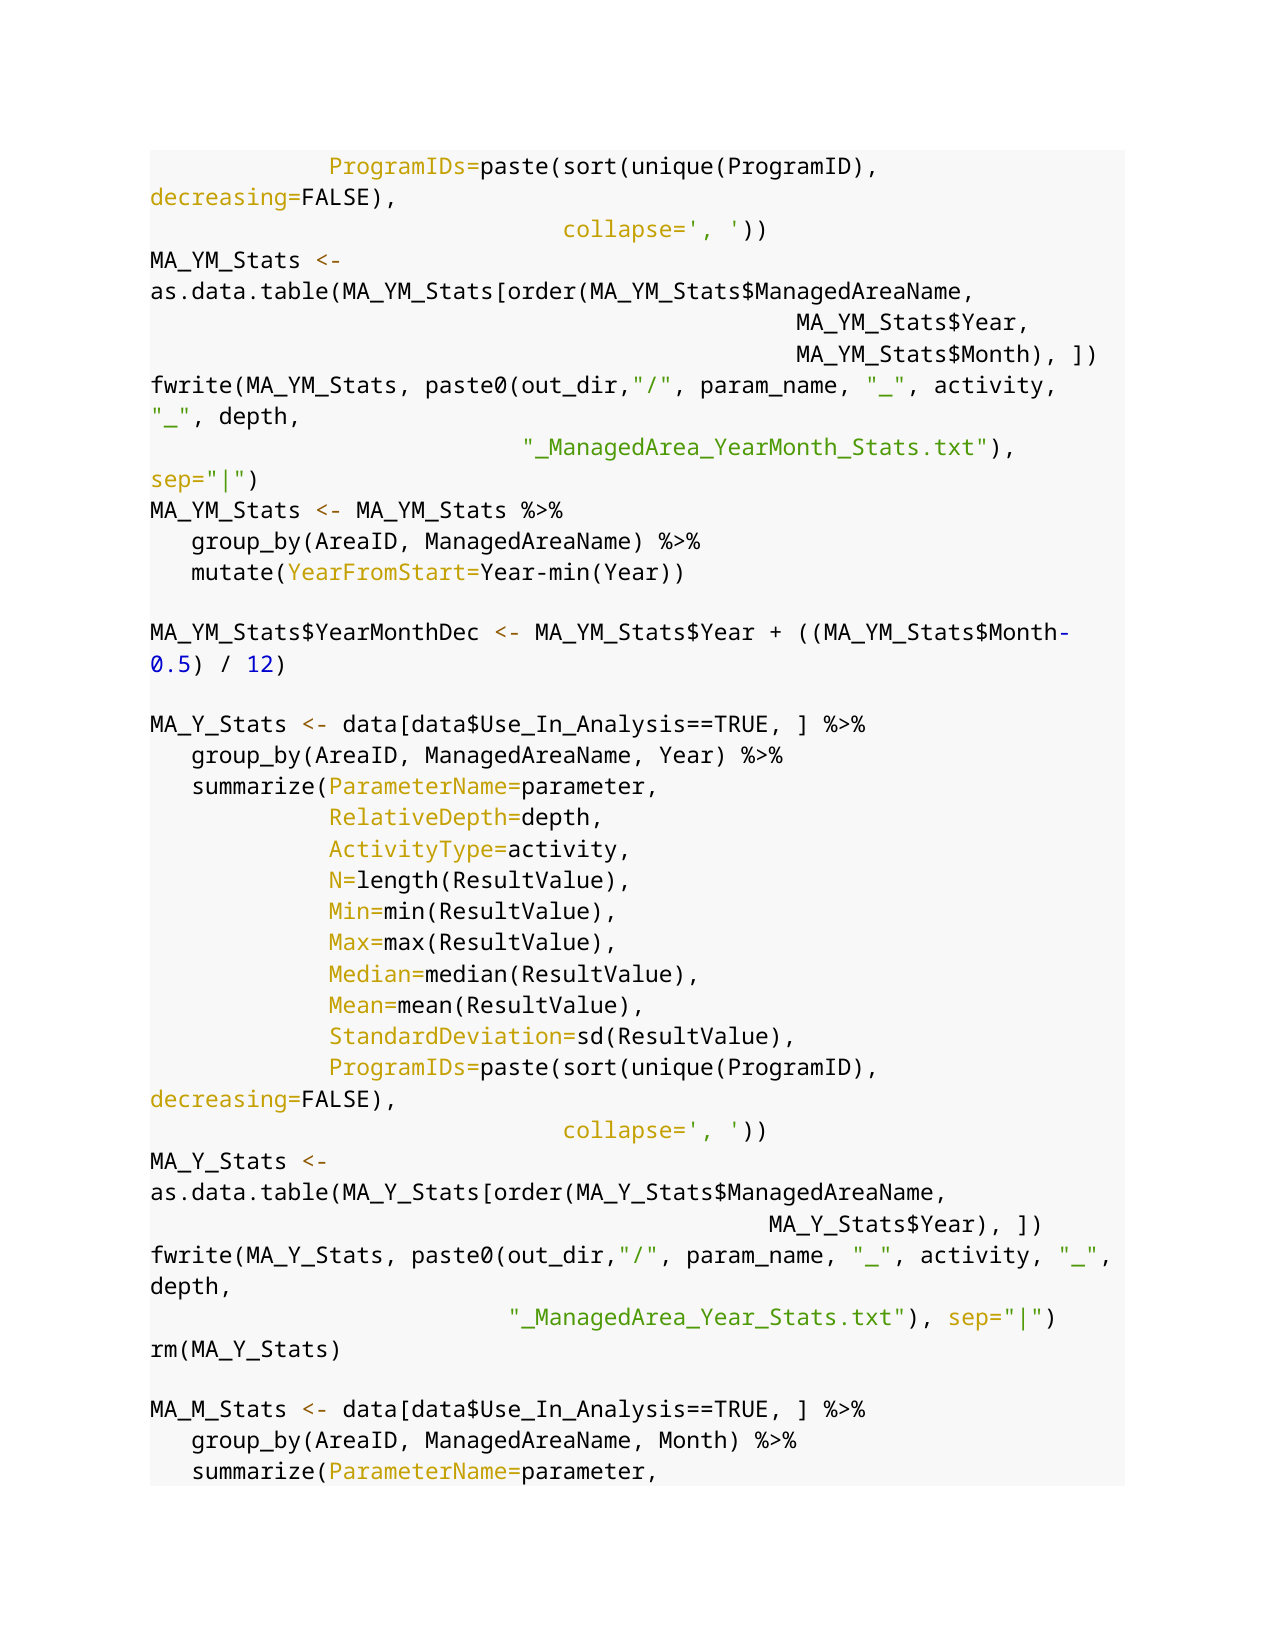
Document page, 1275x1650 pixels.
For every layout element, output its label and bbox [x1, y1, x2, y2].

text [150, 150, 1125, 1486]
